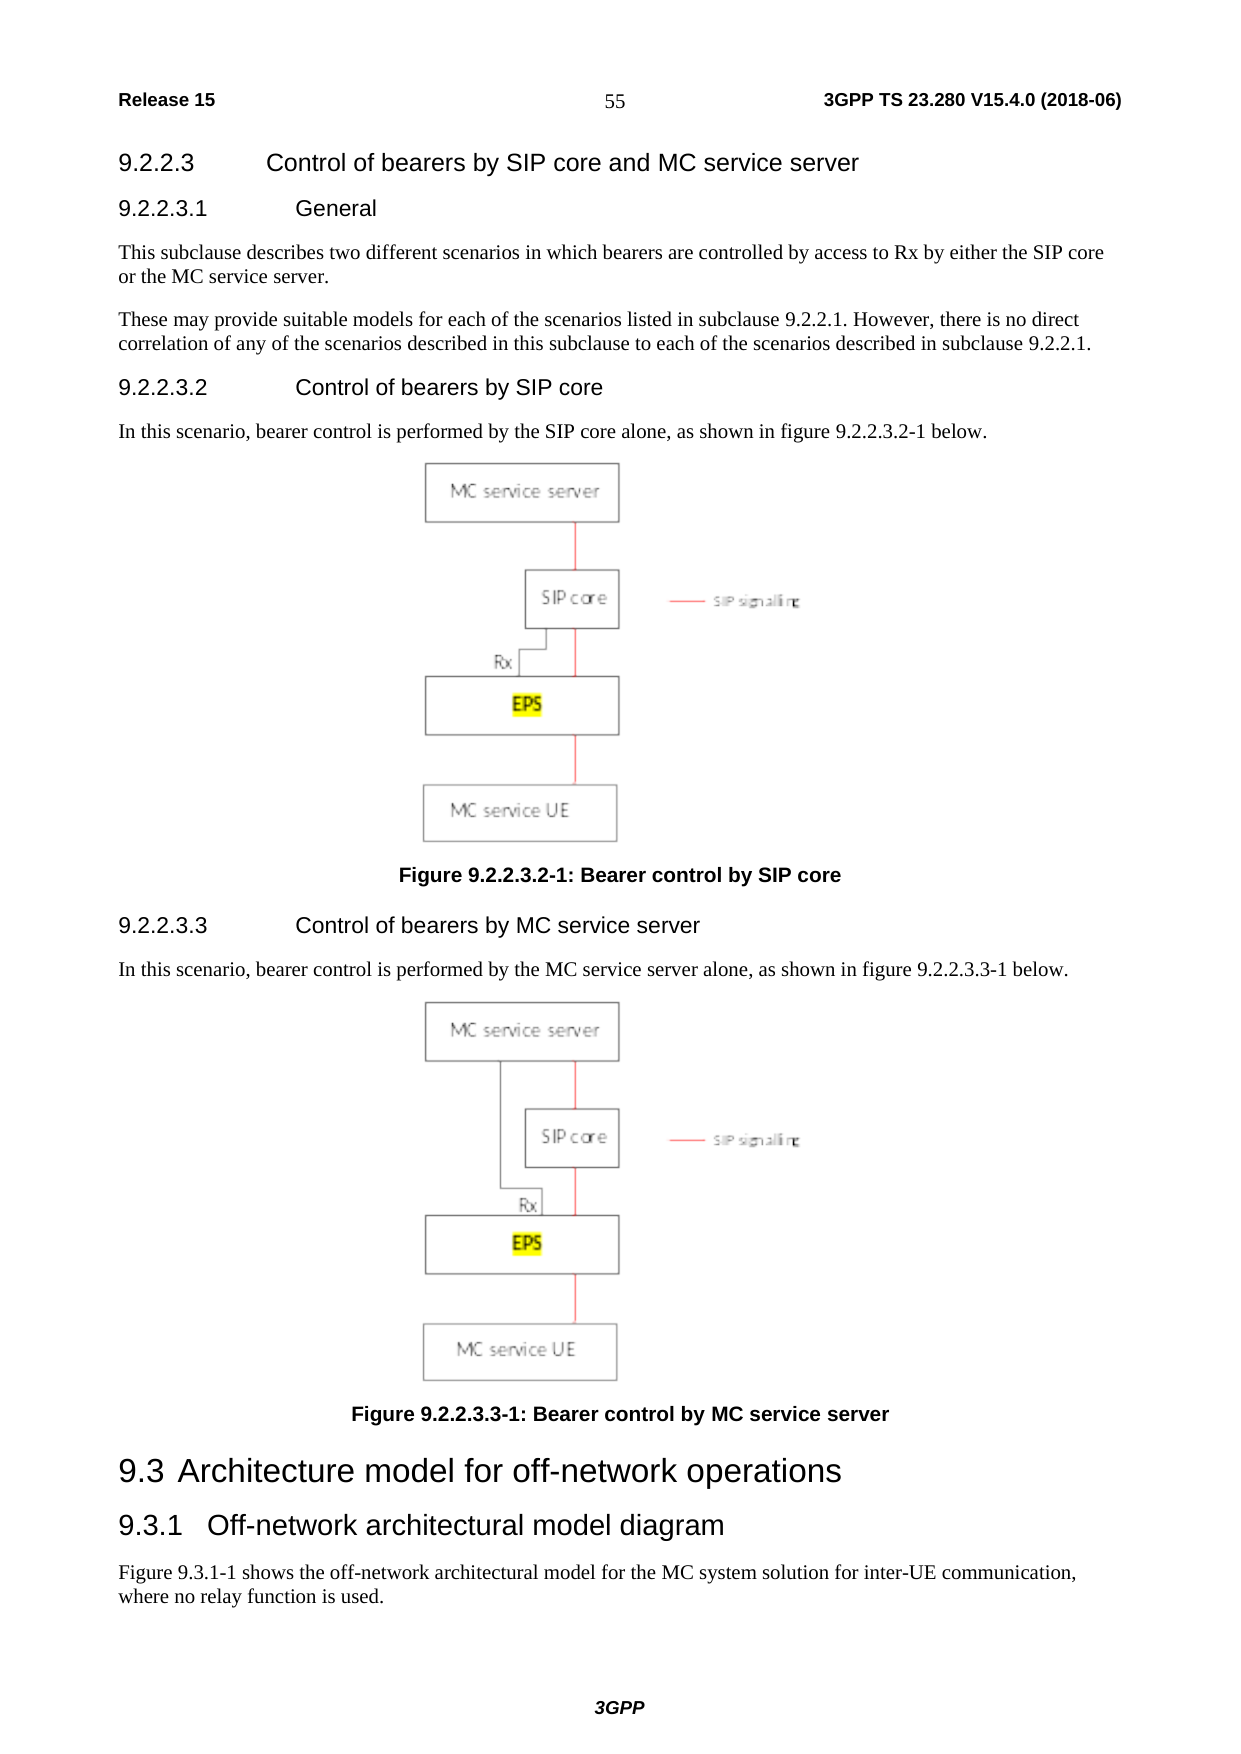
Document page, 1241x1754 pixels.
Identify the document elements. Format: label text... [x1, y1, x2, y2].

text Figure 9.2.2.3.3-1: Bearer control by MC service server [118, 1402, 1122, 1426]
text In this scenario, bearer control is performed by the MC service server alone, as shown in figure 9.2.2.3.3-1 below. [118, 957, 1122, 981]
text Figure 9.2.2.3.2-1: Bearer control by SIP core [118, 863, 1122, 887]
subtitle 9.2.2.3 Control of bearers by SIP core and MC service server [118, 147, 1122, 176]
subtitle 9.3.1 Off-network architectural model diagram [118, 1508, 1122, 1541]
text Figure 9.3.1-1 shows the off-network architectural model for the MC system solution for inter-UE communication, where no relay function is used. [118, 1560, 1122, 1608]
subtitle 9.3 Architecture model for off-network operations [118, 1451, 1122, 1489]
text These may provide suitable models for each of the scenarios listed in subclause 9.2.2.1. However, there is no direct correlation of any of the scenarios described in this subclause to each of the scenarios described in subclause 9.2.2.1. [118, 307, 1122, 355]
subtitle 9.2.2.3.2 Control of bearers by SIP core [118, 374, 1122, 400]
text In this scenario, bearer control is performed by the SIP core alone, as shown in figure 9.2.2.3.2-1 below. [118, 419, 1122, 443]
subtitle 9.2.2.3.1 General [118, 195, 1122, 221]
subtitle 9.2.2.3.3 Control of bearers by MC service server [118, 912, 1122, 939]
text This subclause describes two different scenarios in which bearers are controlled by access to Rx by either the SIP core or the MC service server. [118, 240, 1122, 288]
